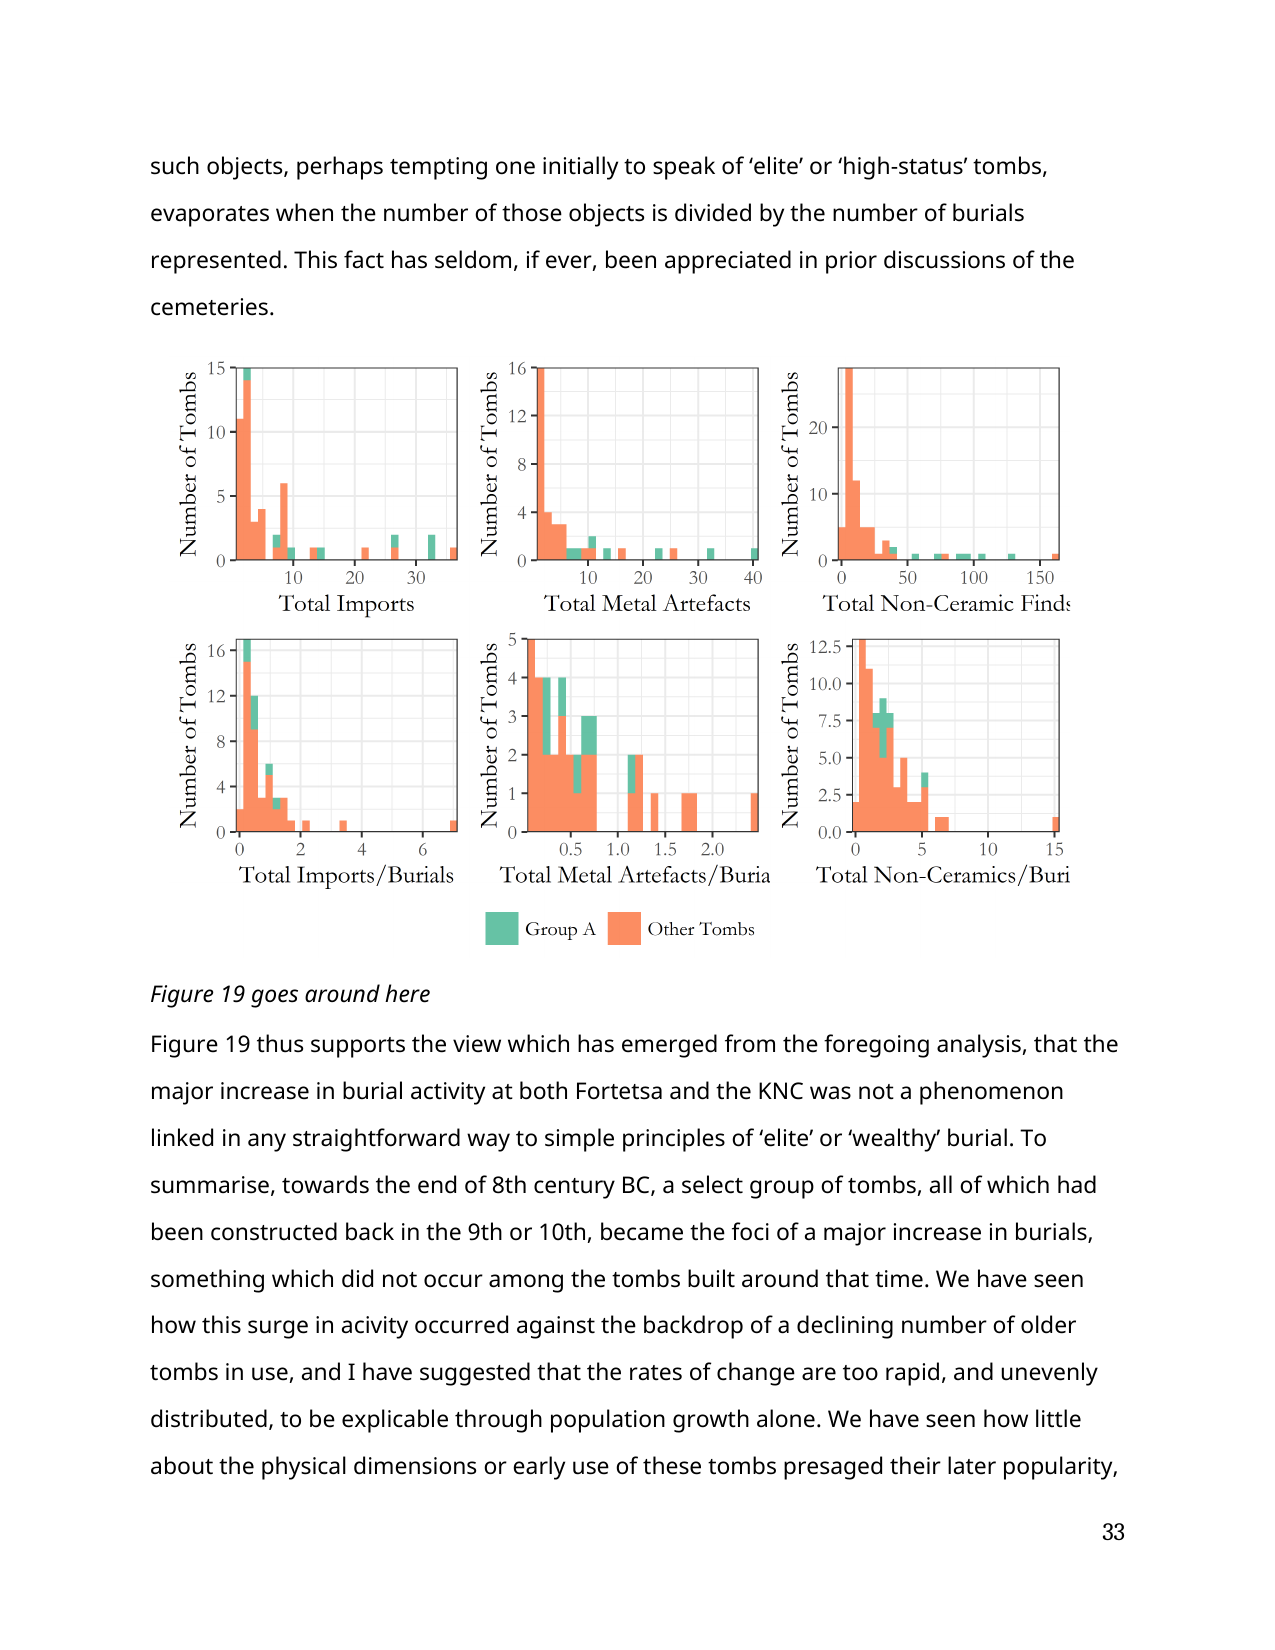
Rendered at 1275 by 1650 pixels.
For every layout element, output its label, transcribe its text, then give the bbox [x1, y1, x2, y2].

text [150, 1028, 1125, 1481]
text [150, 150, 1125, 322]
text Figure 19 goes around here [150, 978, 1125, 1009]
picture [168, 356, 1071, 958]
